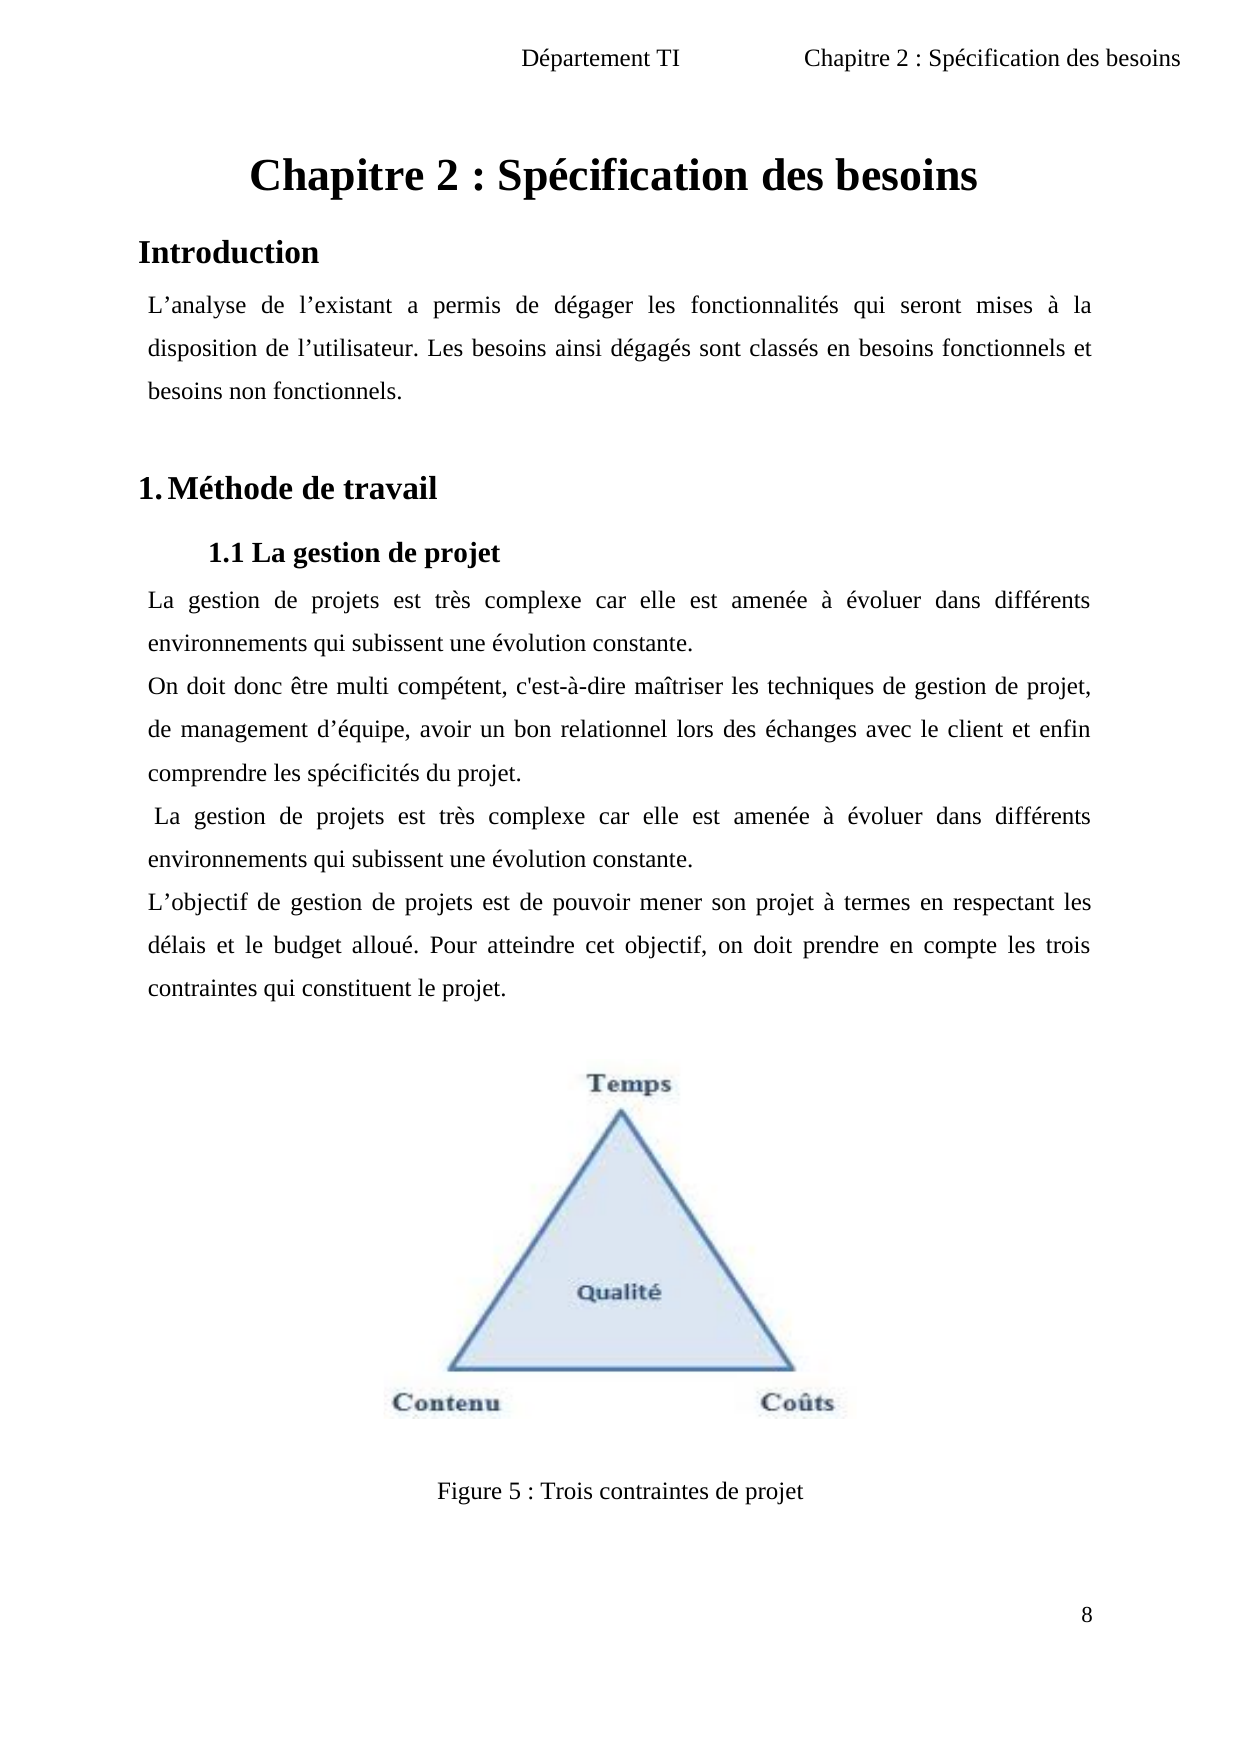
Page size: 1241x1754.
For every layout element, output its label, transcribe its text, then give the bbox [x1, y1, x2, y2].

text L’objectif de gestion de projets est de pouvoir mener son projet à termes en respectant les délais et le budget alloué. Pour atteindre cet objectif, on doit prendre en compte les trois contraintes qui constituent le projet. [148, 887, 1092, 1002]
subtitle Méthode de travail [118, 468, 457, 507]
text Chapitre 2 : Spécification des besoins [148, 148, 1080, 200]
text La gestion de projets est très complexe car elle est amenée à évoluer dans différents environnements qui subissent une évolution constante. [148, 801, 1092, 873]
picture [383, 1059, 857, 1419]
text On doit donc être multi compétent, c'est-à-dire maîtriser les techniques de gestion de projet, de management d’équipe, avoir un bon relationnel lors des échanges avec le client et enfin comprendre les spécificités du projet. [148, 671, 1092, 786]
subtitle Introduction [0, 233, 457, 271]
text La gestion de projets est très complexe car elle est amenée à évoluer dans différents environnements qui subissent une évolution constante. [148, 585, 1092, 657]
text Figure 5 : Trois contraintes de projet [148, 1476, 1092, 1505]
text L’analyse de l’existant a permis de dégager les fonctionnalités qui seront mises à la disposition de l’utilisateur. Les besoins ainsi dégagés sont classés en besoins fonctionnels et besoins non fonctionnels. [148, 290, 1092, 405]
subtitle 1.1 La gestion de projet [74, 535, 634, 568]
